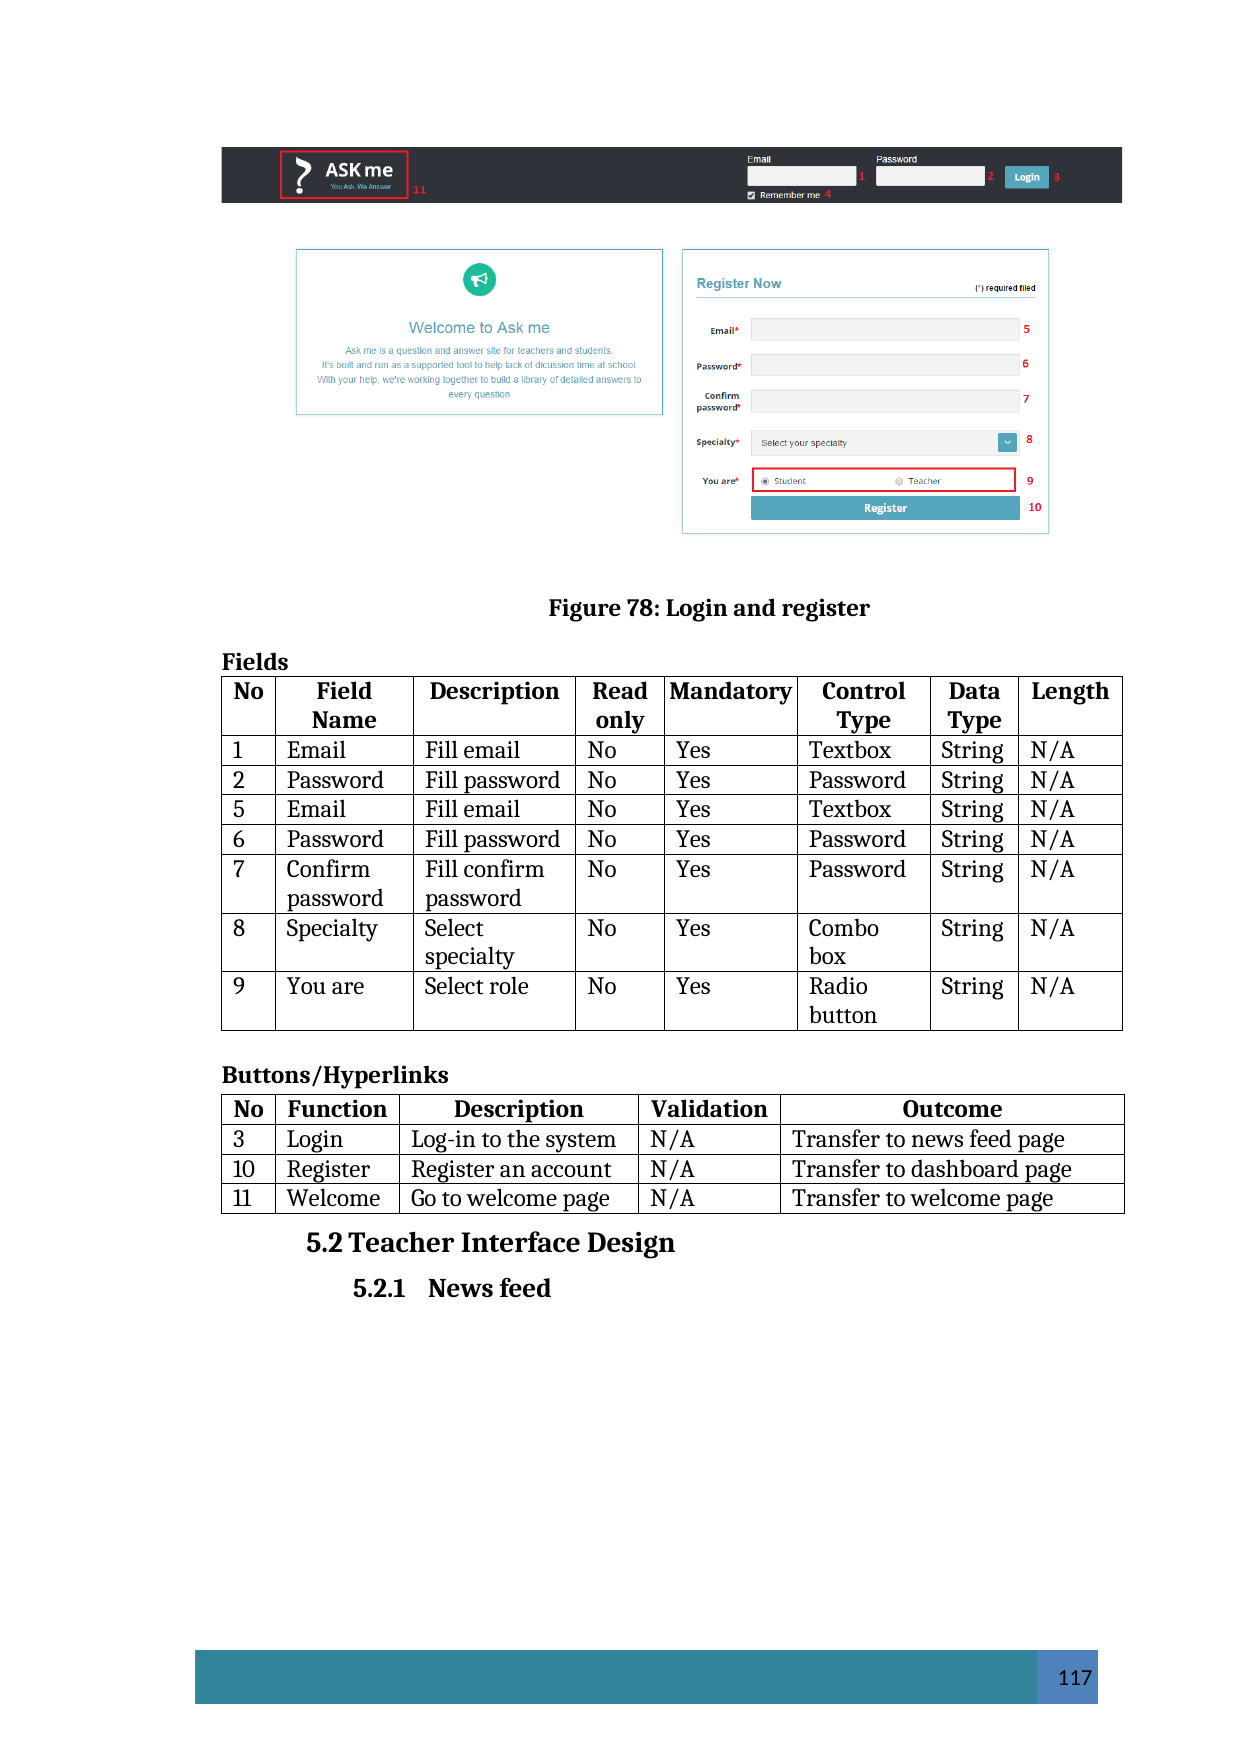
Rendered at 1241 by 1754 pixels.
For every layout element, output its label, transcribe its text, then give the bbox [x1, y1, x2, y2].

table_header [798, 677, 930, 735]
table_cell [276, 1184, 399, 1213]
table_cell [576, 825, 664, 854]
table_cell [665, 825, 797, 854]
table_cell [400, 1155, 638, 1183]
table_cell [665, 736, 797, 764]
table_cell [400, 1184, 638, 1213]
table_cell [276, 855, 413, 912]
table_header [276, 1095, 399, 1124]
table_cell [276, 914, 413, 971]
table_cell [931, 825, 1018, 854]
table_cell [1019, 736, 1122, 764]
text Figure 78: Login and register [222, 594, 1122, 622]
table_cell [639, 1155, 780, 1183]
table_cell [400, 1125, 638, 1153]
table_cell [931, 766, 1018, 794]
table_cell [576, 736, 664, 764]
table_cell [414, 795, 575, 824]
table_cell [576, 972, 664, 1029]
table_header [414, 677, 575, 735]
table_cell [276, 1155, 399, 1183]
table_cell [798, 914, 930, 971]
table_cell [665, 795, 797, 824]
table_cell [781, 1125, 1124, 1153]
picture [221, 147, 1123, 569]
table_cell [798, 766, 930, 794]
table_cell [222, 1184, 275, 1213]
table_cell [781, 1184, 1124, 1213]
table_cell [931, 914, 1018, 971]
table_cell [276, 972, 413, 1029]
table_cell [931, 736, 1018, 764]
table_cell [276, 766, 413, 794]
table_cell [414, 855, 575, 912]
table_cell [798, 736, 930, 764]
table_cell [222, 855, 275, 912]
subtitle Teacher Interface Design [306, 1227, 1122, 1260]
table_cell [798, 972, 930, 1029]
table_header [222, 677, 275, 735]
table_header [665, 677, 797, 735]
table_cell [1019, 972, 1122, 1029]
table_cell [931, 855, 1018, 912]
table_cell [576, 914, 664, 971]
subtitle News feed [353, 1273, 1122, 1304]
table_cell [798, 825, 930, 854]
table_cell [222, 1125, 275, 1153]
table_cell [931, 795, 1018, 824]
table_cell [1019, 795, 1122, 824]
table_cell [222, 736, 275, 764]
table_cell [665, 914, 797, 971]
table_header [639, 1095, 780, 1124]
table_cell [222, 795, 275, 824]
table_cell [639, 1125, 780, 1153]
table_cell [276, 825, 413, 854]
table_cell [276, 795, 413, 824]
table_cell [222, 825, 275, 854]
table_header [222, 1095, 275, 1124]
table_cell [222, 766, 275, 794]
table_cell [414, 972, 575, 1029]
text Fields [222, 647, 1122, 676]
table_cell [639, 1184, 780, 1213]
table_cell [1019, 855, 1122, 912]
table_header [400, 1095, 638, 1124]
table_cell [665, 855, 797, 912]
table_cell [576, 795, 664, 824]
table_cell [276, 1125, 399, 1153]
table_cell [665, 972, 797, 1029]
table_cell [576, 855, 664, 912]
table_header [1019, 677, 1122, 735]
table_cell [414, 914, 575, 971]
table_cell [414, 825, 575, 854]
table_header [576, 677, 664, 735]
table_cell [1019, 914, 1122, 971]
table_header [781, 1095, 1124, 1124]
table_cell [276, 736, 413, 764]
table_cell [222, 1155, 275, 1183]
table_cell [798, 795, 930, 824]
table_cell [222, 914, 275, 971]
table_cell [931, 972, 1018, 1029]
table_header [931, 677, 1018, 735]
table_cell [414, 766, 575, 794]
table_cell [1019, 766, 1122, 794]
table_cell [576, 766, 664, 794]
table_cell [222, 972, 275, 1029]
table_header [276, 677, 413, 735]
text Buttons/Hyperlinks [222, 1061, 1122, 1089]
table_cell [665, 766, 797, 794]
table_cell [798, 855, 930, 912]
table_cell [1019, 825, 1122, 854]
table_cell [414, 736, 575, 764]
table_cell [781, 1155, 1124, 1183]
